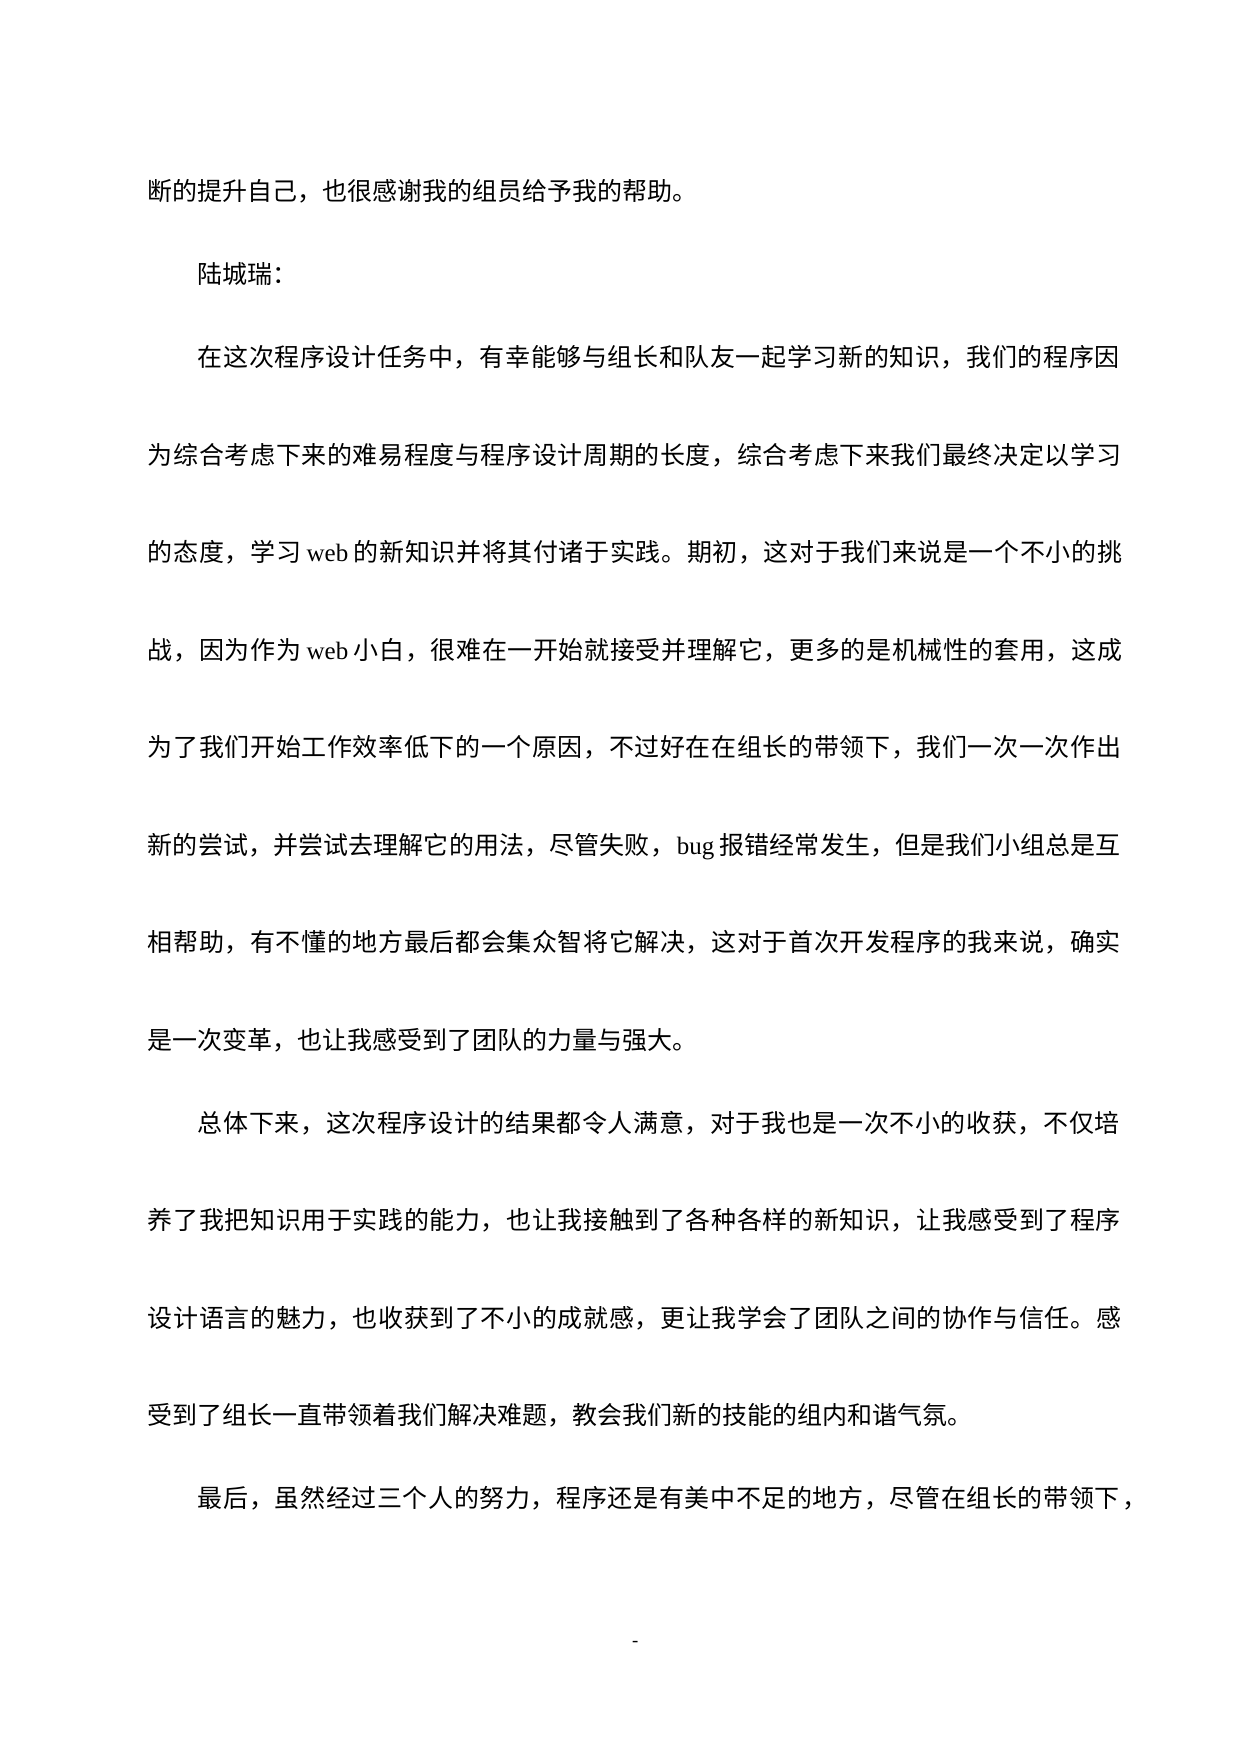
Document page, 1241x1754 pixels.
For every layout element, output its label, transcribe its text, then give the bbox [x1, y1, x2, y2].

text 总体下来，这次程序设计的结果都令人满意，对于我也是一次不小的收获，不仅培养了我把知识用于实践的能力，也让我接触到了各种各样的新知识，让我感受到了程序设计语言的魅力，也收获到了不小的成就感，更让我学会了团队之间的协作与信任。感受到了组长一直带领着我们解决难题，教会我们新的技能的组内和谐气氛。 [148, 1089, 1122, 1446]
text 在这次程序设计任务中，有幸能够与组长和队友一起学习新的知识，我们的程序因为综合考虑下来的难易程度与程序设计周期的长度，综合考虑下来我们最终决定以学习的态度，学习web的新知识并将其付诸于实践。期初，这对于我们来说是一个不小的挑战，因为作为web小白，很难在一开始就接受并理解它，更多的是机械性的套用，这成为了我们开始工作效率低下的一个原因，不过好在在组长的带领下，我们一次一次作出新的尝试，并尝试去理解它的用法，尽管失败，bug报错经常发生，但是我们小组总是互相帮助，有不懂的地方最后都会集众智将它解决，这对于首次开发程序的我来说，确实是一次变革，也让我感受到了团队的力量与强大。 [148, 323, 1122, 1071]
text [148, 1464, 1122, 1529]
text 陆城瑞： [148, 240, 1122, 305]
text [148, 157, 1122, 222]
